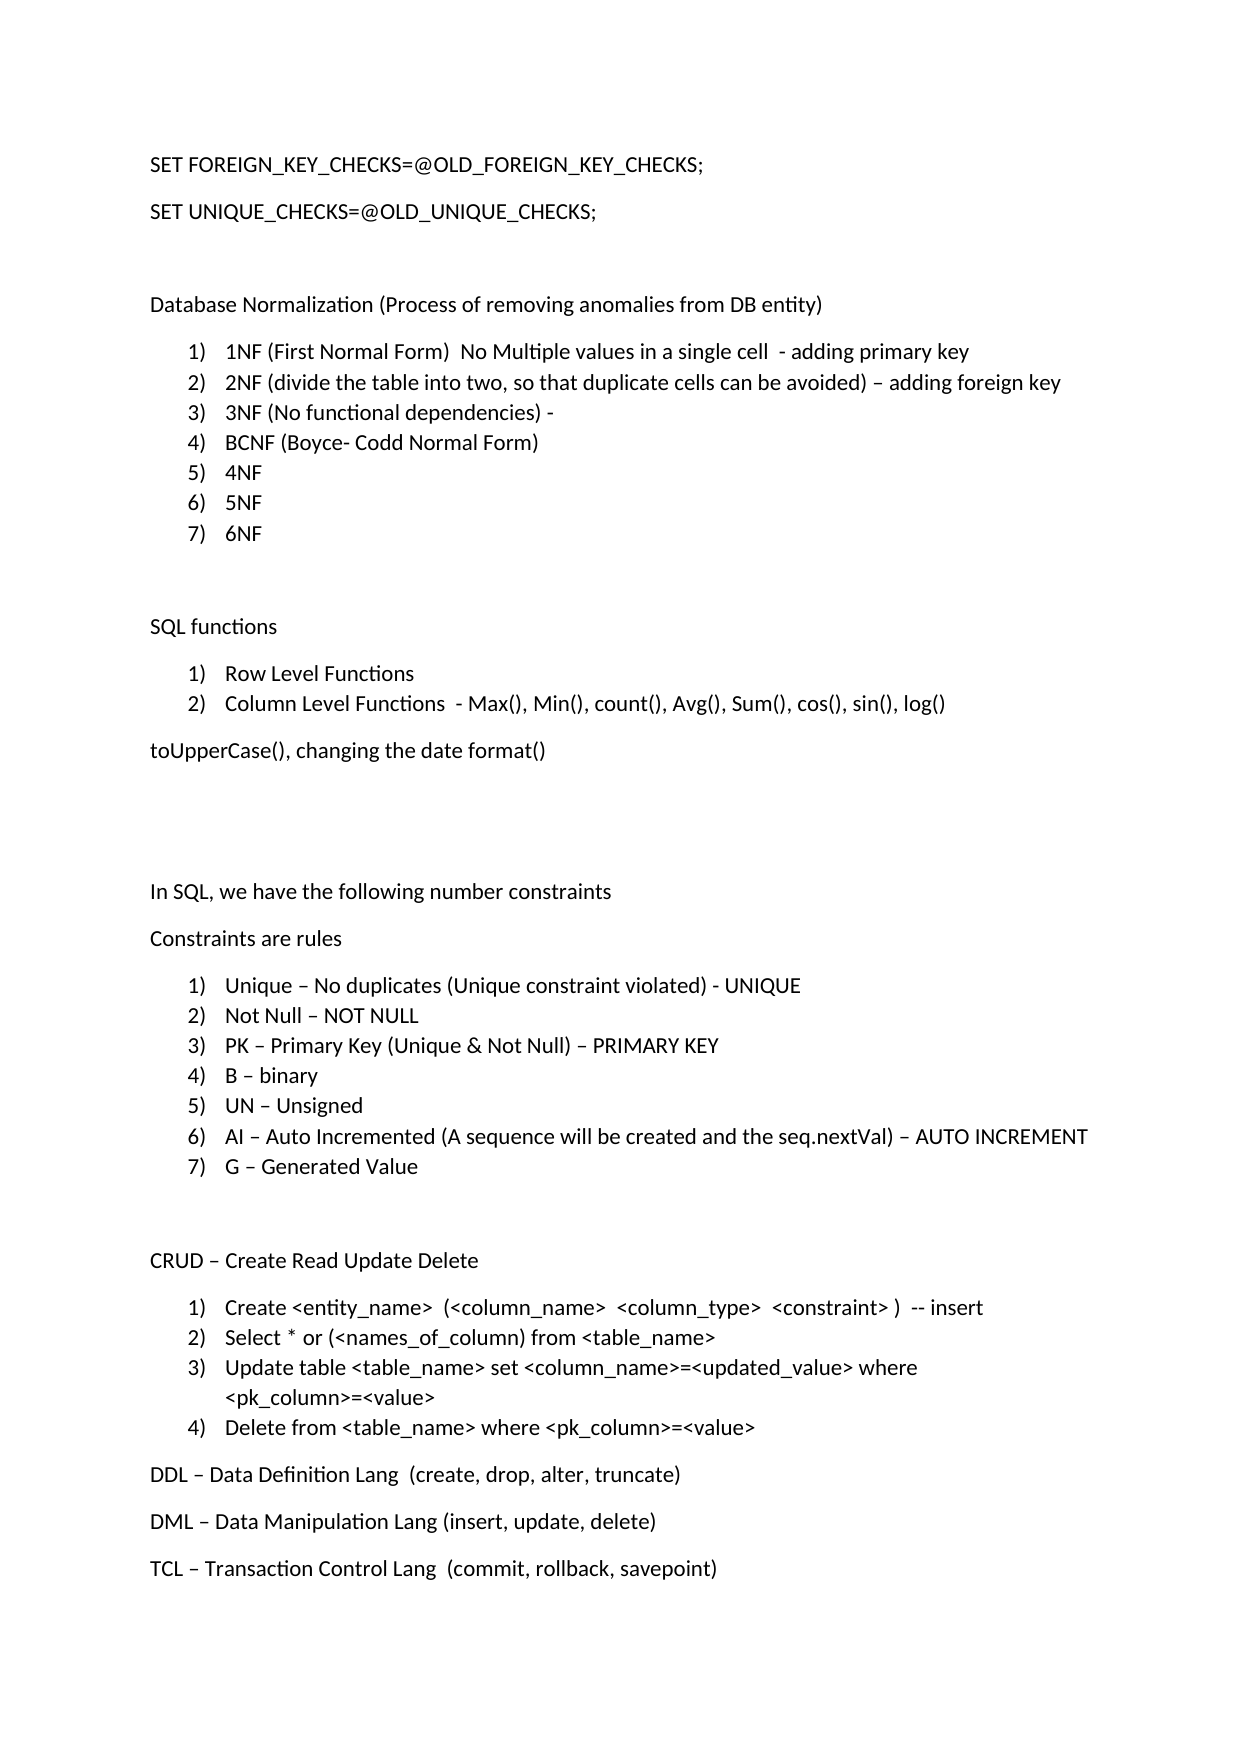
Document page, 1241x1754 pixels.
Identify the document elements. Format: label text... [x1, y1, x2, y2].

list 1NF (First Normal Form) No Multiple values in a single cell - adding primary key [187, 337, 1090, 366]
text DDL – Data Definition Lang (create, drop, alter, truncate) [150, 1460, 1090, 1488]
list 6NF [187, 519, 1090, 547]
text toUpperCase(), changing the date format() [150, 736, 1090, 764]
list 4NF [187, 458, 1090, 486]
text Constraints are rules [150, 924, 1090, 952]
list Column Level Functions - Max(), Min(), count(), Avg(), Sum(), cos(), sin(), log() [187, 689, 1090, 718]
list PK – Primary Key (Unique & Not Null) – PRIMARY KEY [187, 1031, 1090, 1059]
list Not Null – NOT NULL [187, 1001, 1090, 1029]
text SQL functions [150, 612, 1090, 641]
text DML – Data Manipulation Lang (insert, update, delete) [150, 1507, 1090, 1535]
list G – Generated Value [187, 1152, 1090, 1180]
list 2NF (divide the table into two, so that duplicate cells can be avoided) – adding foreign key [187, 368, 1090, 396]
list Row Level Functions [187, 659, 1090, 687]
list Unique – No duplicates (Unique constraint violated) - UNIQUE [187, 971, 1090, 999]
list Update table <table_name> set <column_name>=<updated_value> where <pk_column>=<value> [187, 1353, 1090, 1411]
text In SQL, we have the following number constraints [150, 877, 1090, 905]
list BCNF (Boyce- Codd Normal Form) [187, 428, 1090, 456]
list UN – Unsigned [187, 1092, 1090, 1120]
text SET FOREIGN_KEY_CHECKS=@OLD_FOREIGN_KEY_CHECKS; [150, 150, 1090, 178]
list Select * or (<names_of_column) from <table_name> [187, 1323, 1090, 1351]
text Database Normalization (Process of removing anomalies from DB entity) [150, 291, 1090, 319]
list Delete from <table_name> where <pk_column>=<value> [187, 1413, 1090, 1442]
list Create <entity_name> (<column_name> <column_type> <constraint> ) -- insert [187, 1293, 1090, 1321]
text CRUD – Create Read Update Delete [150, 1246, 1090, 1274]
list 3NF (No functional dependencies) - [187, 398, 1090, 426]
list AI – Auto Incremented (A sequence will be created and the seq.nextVal) – AUTO INCREMENT [187, 1122, 1090, 1150]
list 5NF [187, 488, 1090, 517]
text SET UNIQUE_CHECKS=@OLD_UNIQUE_CHECKS; [150, 197, 1090, 225]
text TCL – Transaction Control Lang (commit, rollback, savepoint) [150, 1554, 1090, 1582]
list B – binary [187, 1061, 1090, 1089]
